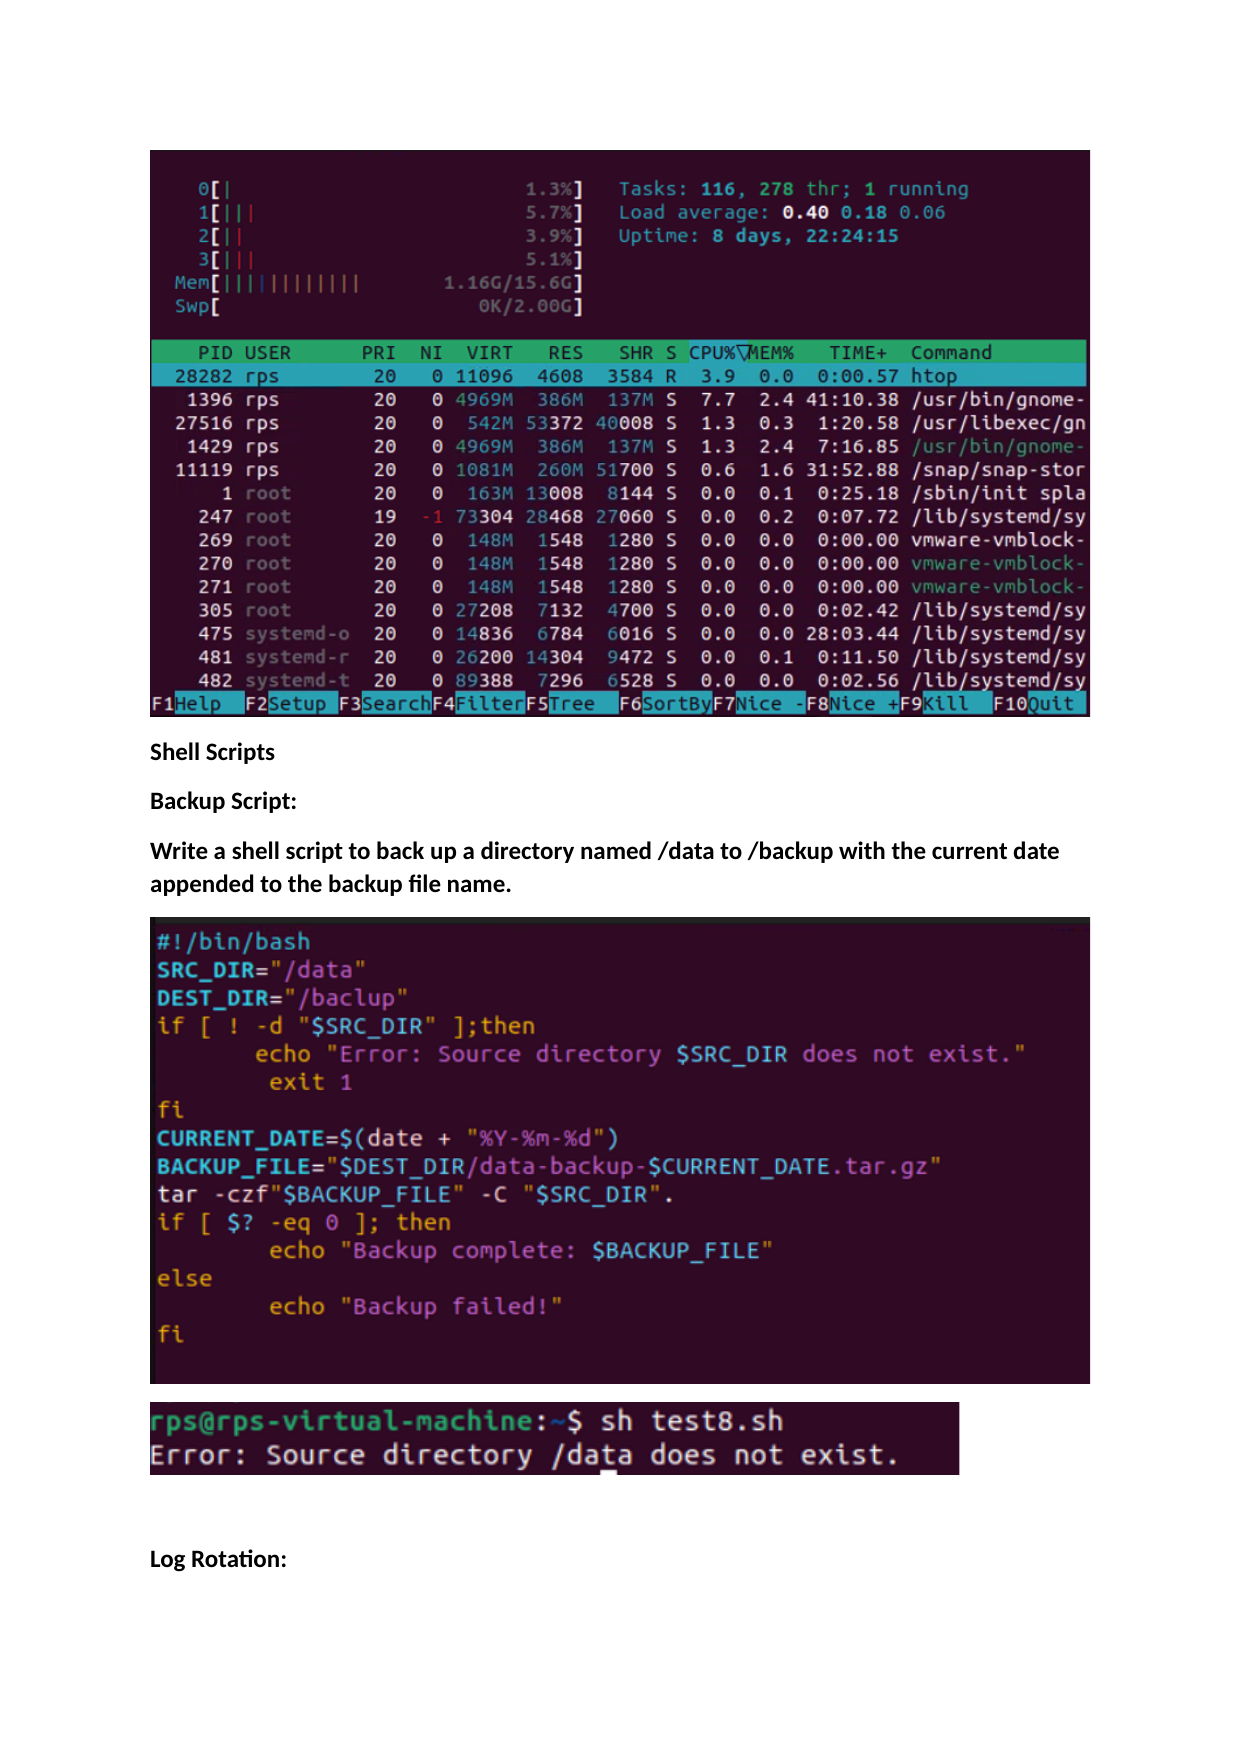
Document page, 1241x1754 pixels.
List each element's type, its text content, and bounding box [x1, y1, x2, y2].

text Shell Scripts [150, 736, 1090, 766]
text Write a shell script to back up a directory named /data to /backup with the current date appended to the backup file name. [150, 835, 1090, 898]
picture [150, 1402, 960, 1475]
text Log Rotation: [150, 1543, 1090, 1574]
picture [150, 150, 1091, 717]
text Backup Script: [150, 785, 1090, 816]
picture [150, 917, 1091, 1384]
